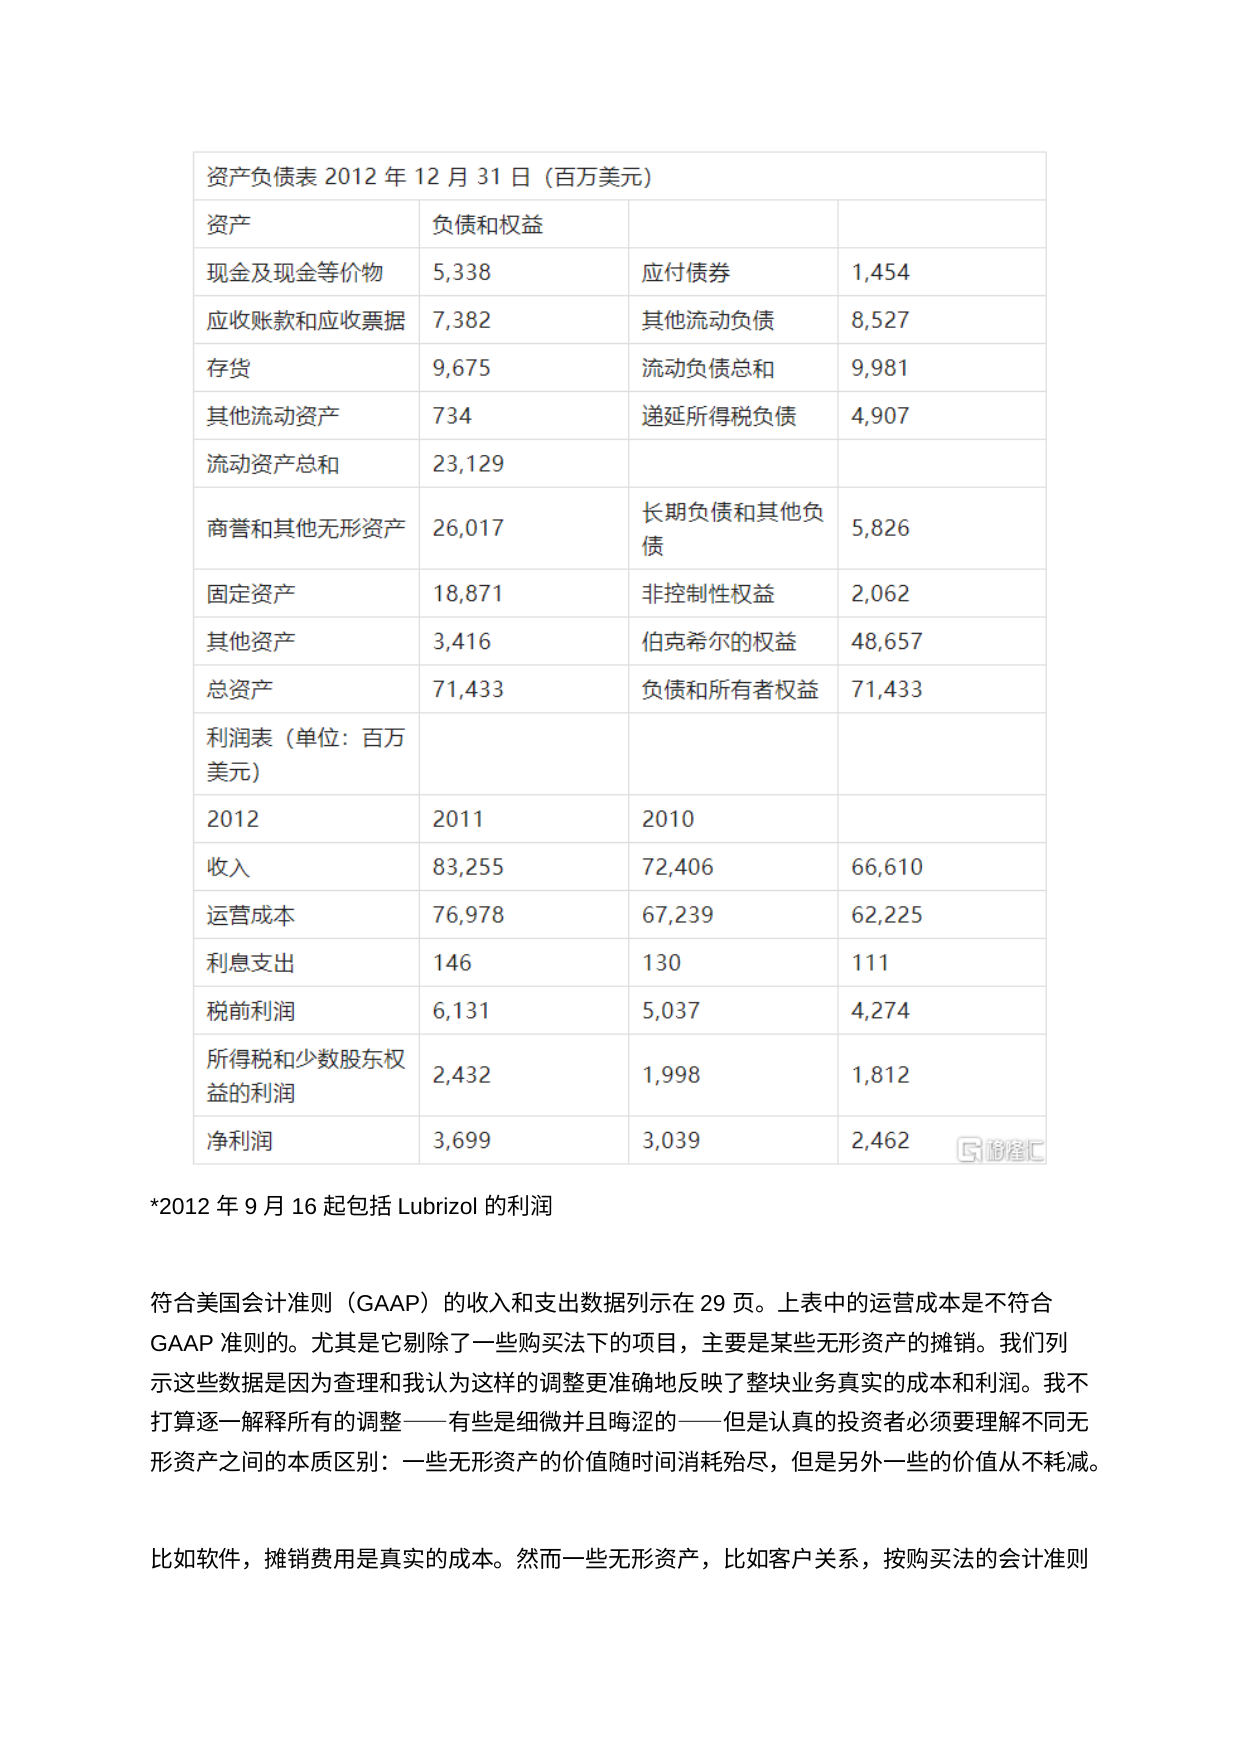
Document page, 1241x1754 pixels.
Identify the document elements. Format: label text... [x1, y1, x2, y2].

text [150, 1541, 1090, 1574]
text 符合美国会计准则（GAAP）的收入和支出数据列示在 29 页。上表中的运营成本是不符合 GAAP 准则的。尤其是它剔除了一些购买法下的项目，主要是某些无形资产的摊销。我们列示这些数据是因为查理和我认为这样的调整更准确地反映了整块业务真实的成本和利润。我不打算逐一解释所有的调整——有些是细微并且晦涩的——但是认真的投资者必须要理解不同无形资产之间的本质区别：一些无形资产的价值随时间消耗殆尽，但是另外一些的价值从不耗减。 [150, 1285, 1090, 1477]
text *2012 年 9 月 16 起包括 Lubrizol 的利润 [150, 1188, 1090, 1221]
picture [188, 150, 1052, 1171]
